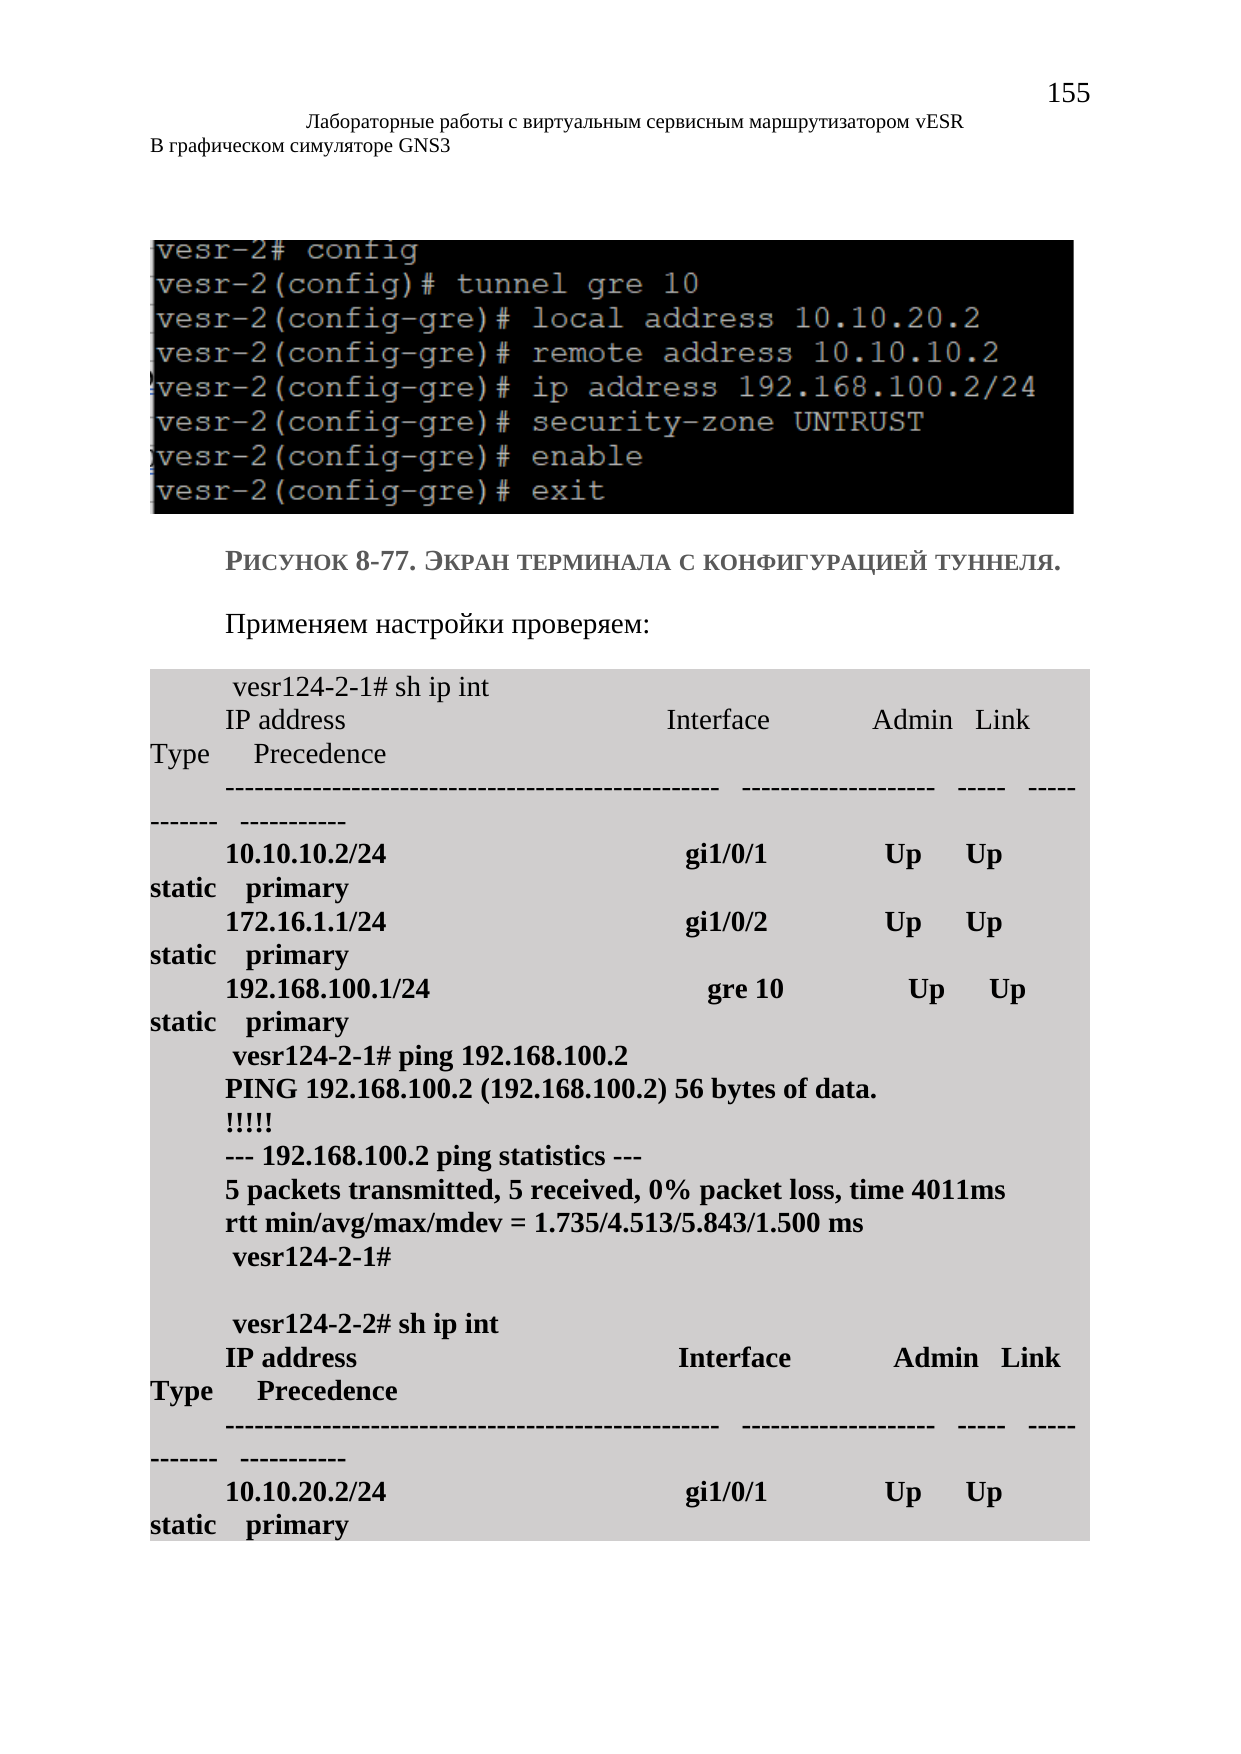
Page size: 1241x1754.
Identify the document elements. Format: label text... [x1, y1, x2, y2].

text IP address Interface Admin Link Type Precedence [150, 702, 1090, 769]
text vesr124-2-1# sh ip int [150, 669, 1090, 702]
text Применяем настройки проверяем: [150, 606, 1090, 639]
text --- 192.168.100.2 ping statistics --- [150, 1138, 1090, 1172]
text !!!!! [150, 1105, 1090, 1138]
text vesr124-2-2# sh ip int [150, 1306, 1090, 1340]
text --------------------------------------------------- -------------------- ----- ----- ------- ----------- [150, 1407, 1090, 1474]
text 10.10.10.2/24 gi1/0/1 Up Up static primary [150, 837, 1090, 904]
text vesr124-2-1# ping 192.168.100.2 [150, 1038, 1090, 1071]
text rtt min/avg/max/mdev = 1.735/4.513/5.843/1.500 ms [150, 1206, 1090, 1239]
text 172.16.1.1/24 gi1/0/2 Up Up static primary [150, 904, 1090, 971]
text 192.168.100.1/24 gre 10 Up Up static primary [150, 971, 1090, 1038]
text 10.10.20.2/24 gi1/0/1 Up Up static primary [150, 1474, 1090, 1541]
text PING 192.168.100.2 (192.168.100.2) 56 bytes of data. [150, 1071, 1090, 1105]
text --------------------------------------------------- -------------------- ----- ----- ------- ----------- [150, 769, 1090, 837]
text vesr124-2-1# [150, 1239, 1090, 1273]
picture [150, 240, 1074, 514]
text IP address Interface Admin Link Type Precedence [150, 1340, 1090, 1407]
text 5 packets transmitted, 5 received, 0% packet loss, time 4011ms [150, 1172, 1090, 1206]
